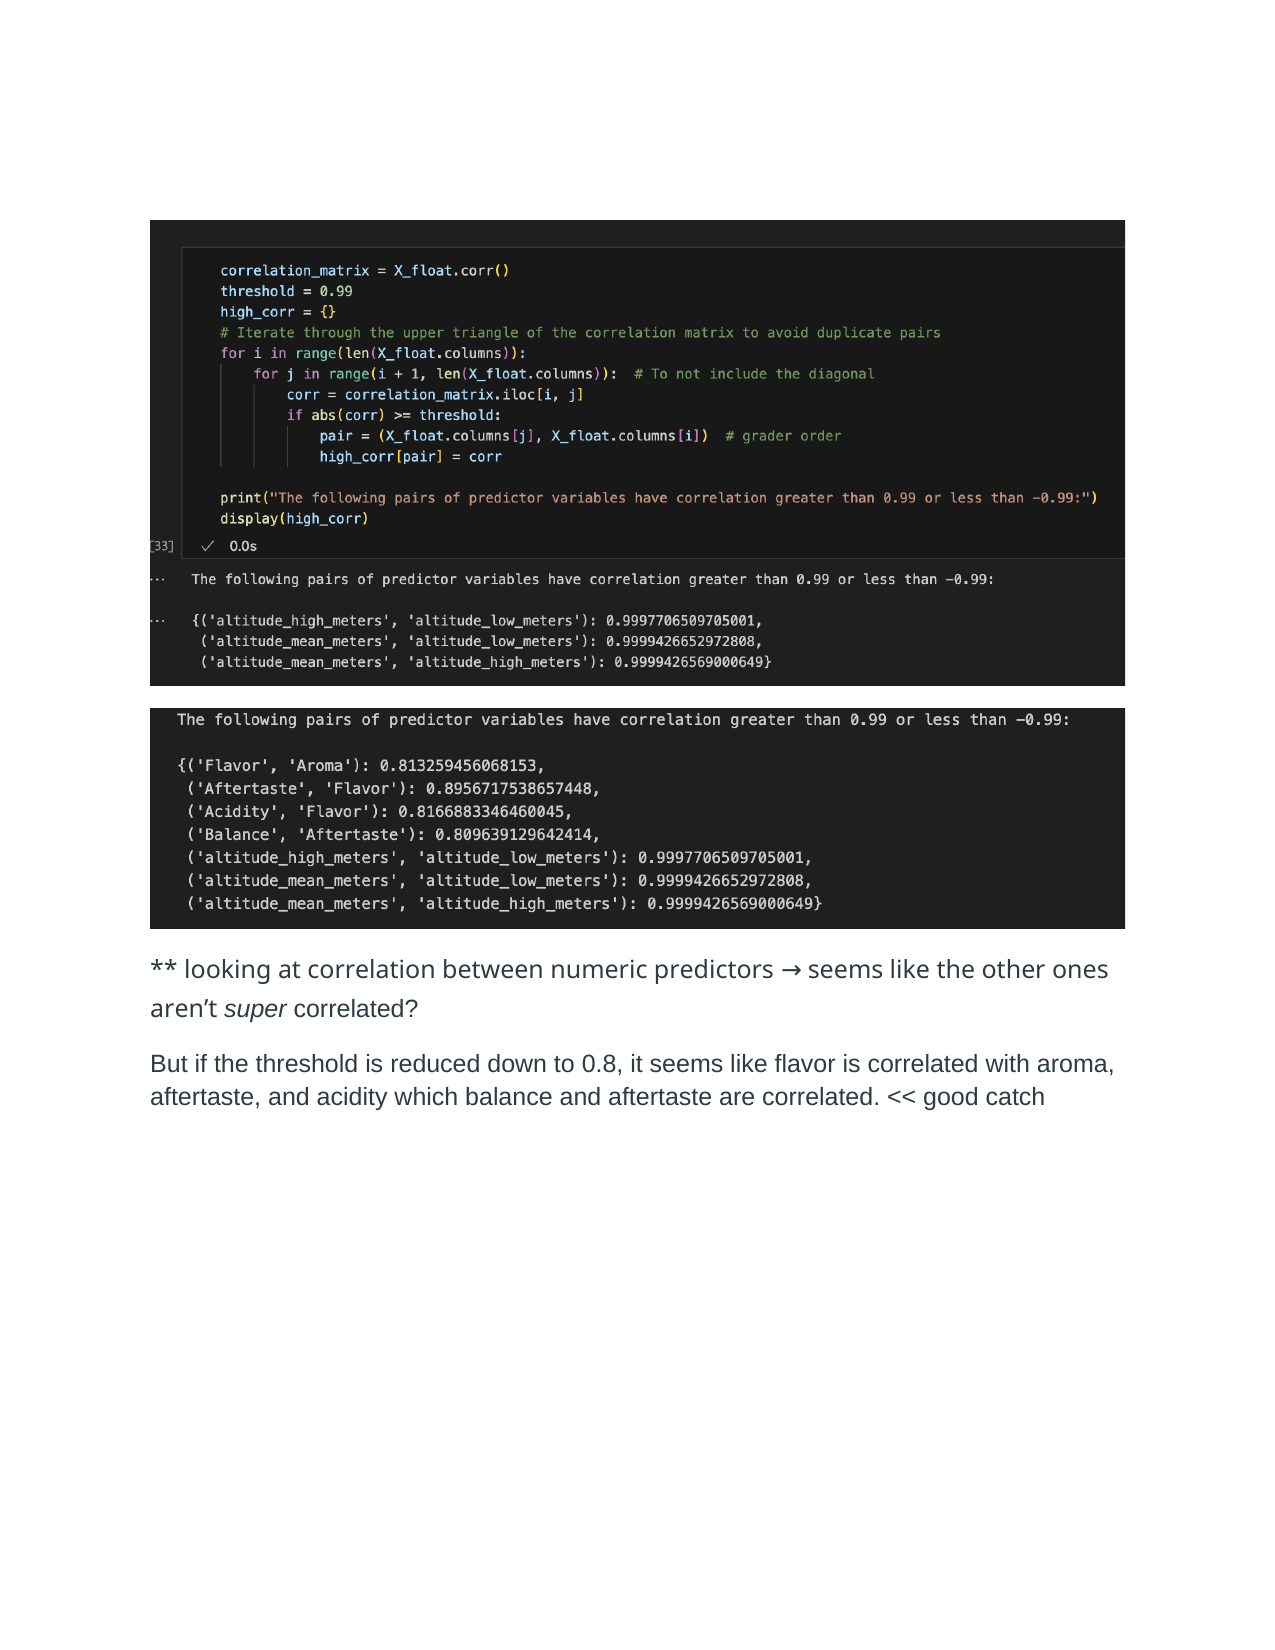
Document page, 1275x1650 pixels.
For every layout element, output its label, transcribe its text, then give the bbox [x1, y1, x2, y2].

text But if the threshold is reduced down to 0.8, it seems like flavor is correlated with aroma, aftertaste, and acidity which balance and aftertaste are correlated. << good catch [150, 1049, 1125, 1111]
text ** looking at correlation between numeric predictors → seems like the other ones aren’t super correlated? [150, 952, 1125, 1025]
picture [150, 220, 1125, 686]
picture [150, 708, 1125, 929]
